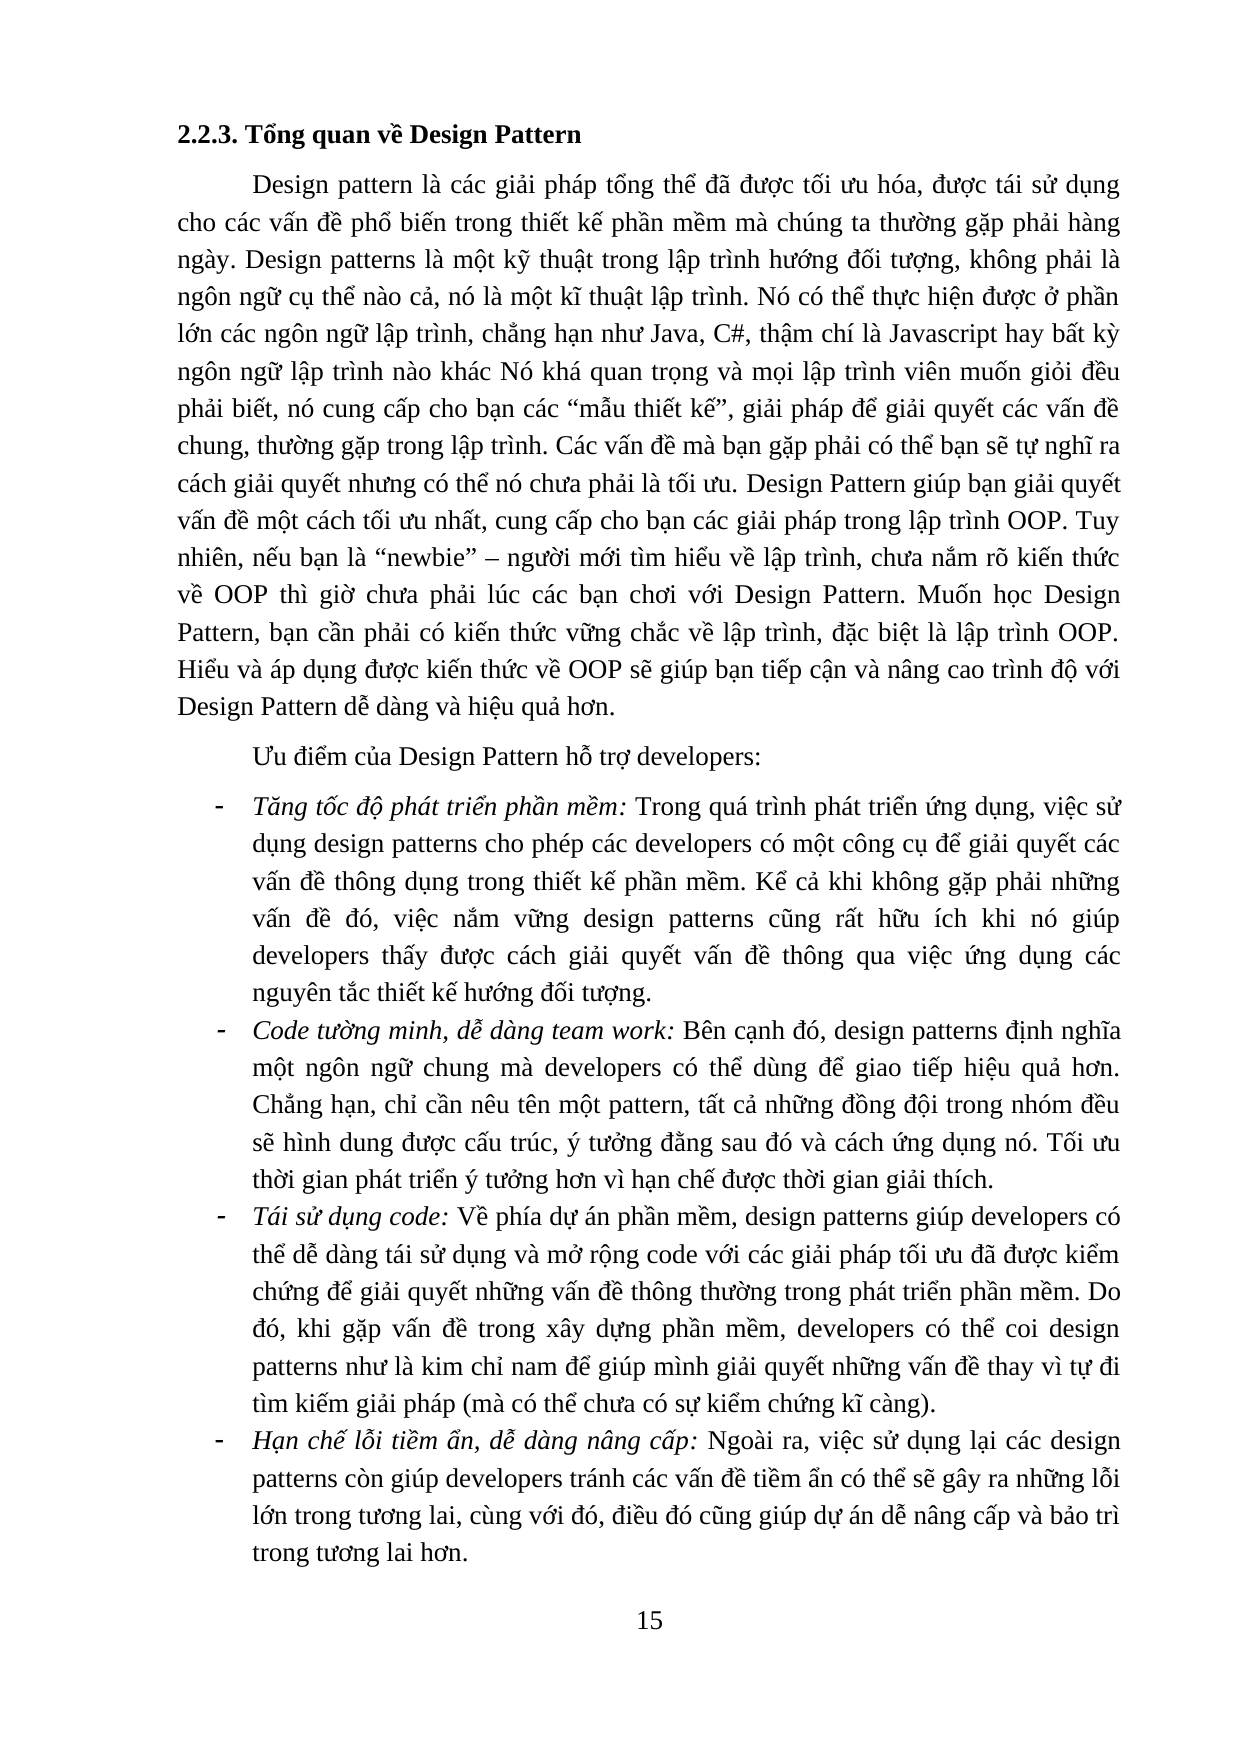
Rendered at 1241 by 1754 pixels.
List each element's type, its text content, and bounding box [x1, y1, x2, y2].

list Code tường minh, dễ dàng team work: Bên cạnh đó, design patterns định nghĩa một ngôn ngữ chung mà developers có thể dùng để giao tiếp hiệu quả hơn. Chẳng hạn, chỉ cần nêu tên một pattern, tất cả những đồng đội trong nhóm đều sẽ hình dung được cấu trúc, ý tưởng đằng sau đó và cách ứng dụng nó. Tối ưu thời gian phát triển ý tưởng hơn vì hạn chế được thời gian giải thích. [214, 1014, 1122, 1194]
list Tăng tốc độ phát triển phần mềm: Trong quá trình phát triển ứng dụng, việc sử dụng design patterns cho phép các developers có một công cụ để giải quyết các vấn đề thông dụng trong thiết kế phần mềm. Kể cả khi không gặp phải những vấn đề đó, việc nắm vững design patterns cũng rất hữu ích khi nó giúp developers thấy được cách giải quyết vấn đề thông qua việc ứng dụng các nguyên tắc thiết kế hướng đối tượng. [214, 790, 1122, 1008]
subtitle 2.2.3. Tổng quan về Design Pattern [177, 118, 1122, 150]
text Ưu điểm của Design Pattern hỗ trợ developers: [177, 740, 1122, 771]
list Hạn chế lỗi tiềm ẩn, dễ dàng nâng cấp: Ngoài ra, việc sử dụng lại các design patterns còn giúp developers tránh các vấn đề tiềm ẩn có thể sẽ gây ra những lỗi lớn trong tương lai, cùng với đó, điều đó cũng giúp dự án dễ nâng cấp và bảo trì trong tương lai hơn. [214, 1424, 1122, 1567]
text Design pattern là các giải pháp tổng thể đã được tối ưu hóa, được tái sử dụng cho các vấn đề phổ biến trong thiết kế phần mềm mà chúng ta thường gặp phải hàng ngày. Design patterns là một kỹ thuật trong lập trình hướng đối tượng, không phải là ngôn ngữ cụ thể nào cả, nó là một kĩ thuật lập trình. Nó có thể thực hiện được ở phần lớn các ngôn ngữ lập trình, chẳng hạn như Java, C#, thậm chí là Javascript hay bất kỳ ngôn ngữ lập trình nào khác Nó khá quan trọng và mọi lập trình viên muốn giỏi đều phải biết, nó cung cấp cho bạn các “mẫu thiết kế”, giải pháp để giải quyết các vấn đề chung, thường gặp trong lập trình. Các vấn đề mà bạn gặp phải có thể bạn sẽ tự nghĩ ra cách giải quyết nhưng có thể nó chưa phải là tối ưu. Design Pattern giúp bạn giải quyết vấn đề một cách tối ưu nhất, cung cấp cho bạn các giải pháp trong lập trình OOP. Tuy nhiên, nếu bạn là “newbie” – người mới tìm hiểu về lập trình, chưa nắm rõ kiến thức về OOP thì giờ chưa phải lúc các bạn chơi với Design Pattern. Muốn học Design Pattern, bạn cần phải có kiến thức vững chắc về lập trình, đặc biệt là lập trình OOP. Hiểu và áp dụng được kiến thức về OOP sẽ giúp bạn tiếp cận và nâng cao trình độ với Design Pattern dễ dàng và hiệu quả hơn. [177, 168, 1122, 722]
list Tái sử dụng code: Về phía dự án phần mềm, design patterns giúp developers có thể dễ dàng tái sử dụng và mở rộng code với các giải pháp tối ưu đã được kiểm chứng để giải quyết những vấn đề thông thường trong phát triển phần mềm. Do đó, khi gặp vấn đề trong xây dựng phần mềm, developers có thể coi design patterns như là kim chỉ nam để giúp mình giải quyết những vấn đề thay vì tự đi tìm kiếm giải pháp (mà có thể chưa có sự kiểm chứng kĩ càng). [214, 1200, 1122, 1418]
